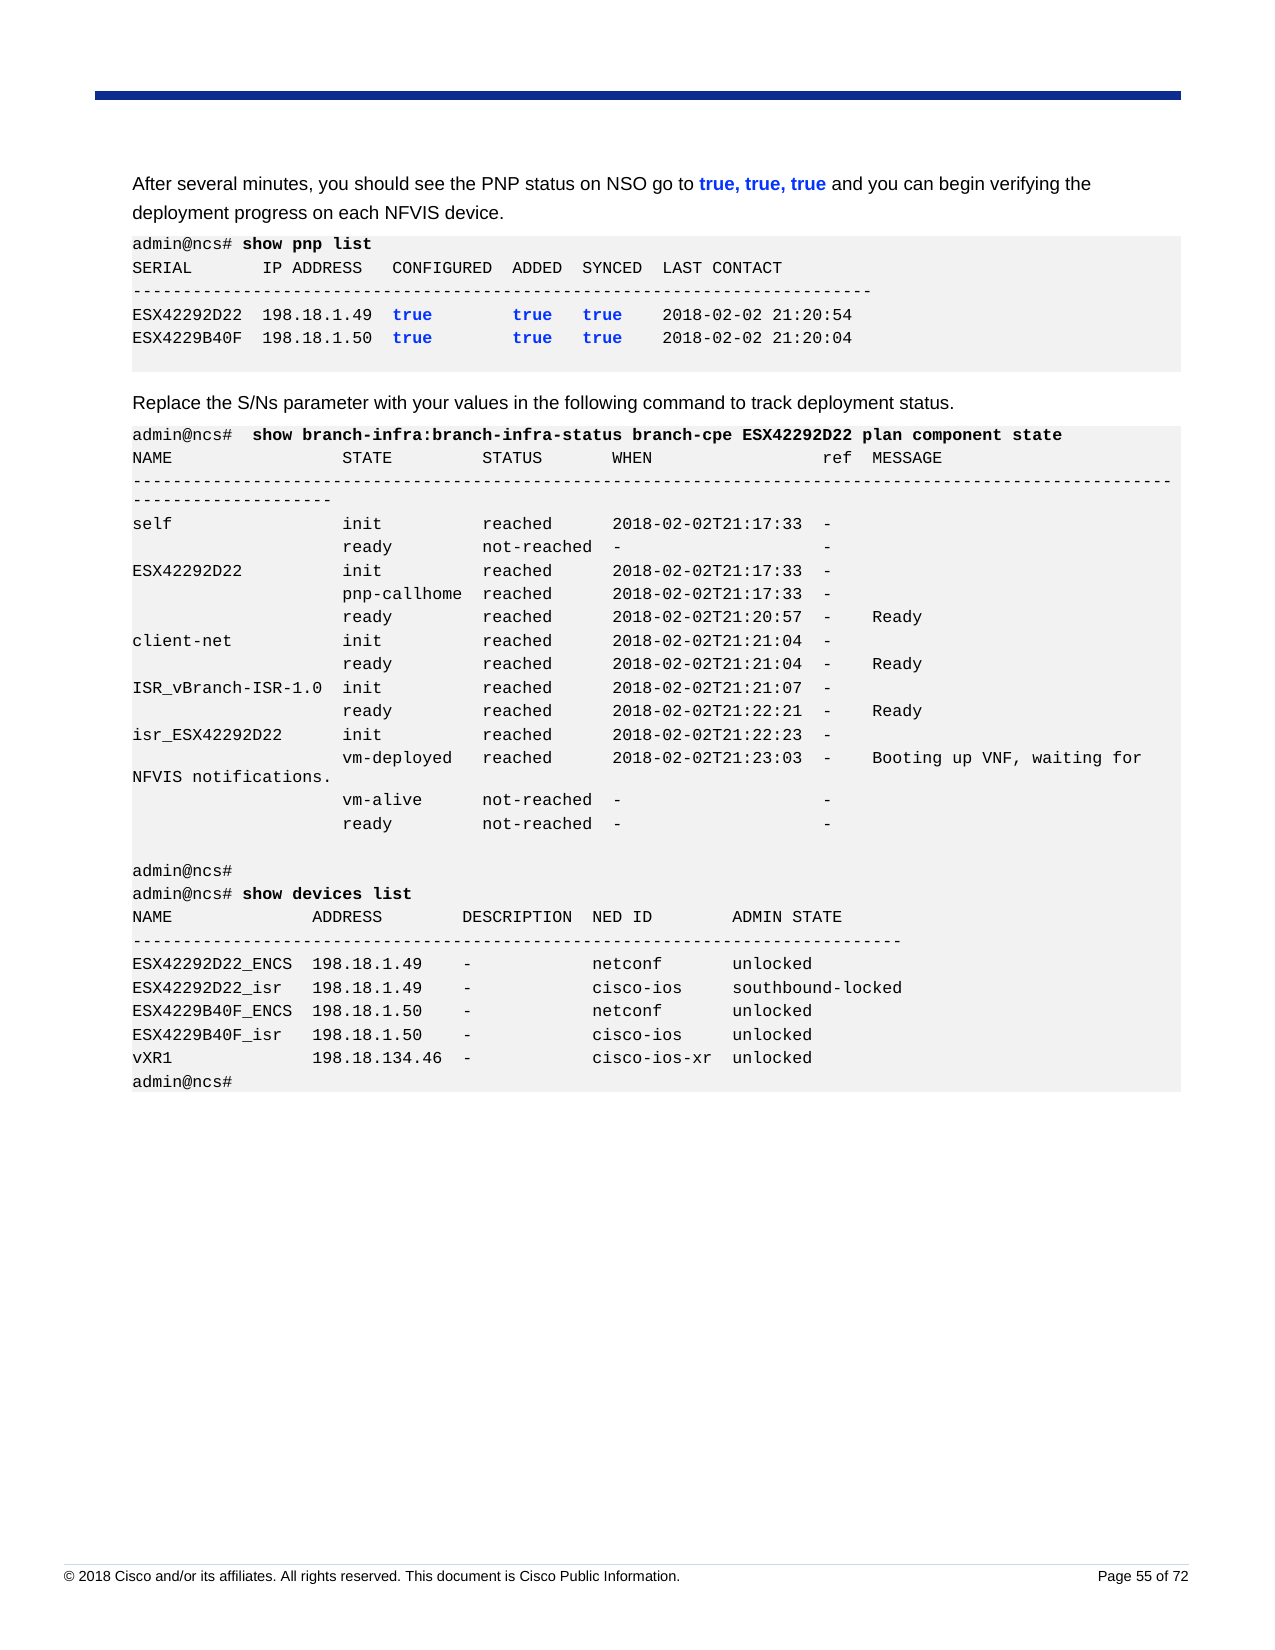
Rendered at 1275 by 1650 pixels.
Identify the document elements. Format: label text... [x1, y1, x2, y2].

text vXR1 198.18.134.46 - cisco-ios-xr unlocked [132, 1050, 1181, 1068]
text ESX4229B40F 198.18.1.50 true true true 2018-02-02 21:20:04 [132, 329, 1181, 348]
text ESX4229B40F_isr 198.18.1.50 - cisco-ios unlocked [132, 1026, 1181, 1045]
text ----------------------------------------------------------------------------- [132, 932, 1181, 951]
text admin@ncs# show pnp list [132, 236, 1181, 255]
text admin@ncs# show branch-infra:branch-infra-status branch-cpe ESX42292D22 plan component state [132, 426, 1181, 445]
text self init reached 2018-02-02T21:17:33 - [132, 515, 1181, 534]
text ready reached 2018-02-02T21:21:04 - Ready [132, 656, 1181, 675]
text Replace the S/Ns parameter with your values in the following command to track deployment status. [132, 384, 1181, 413]
text ESX4229B40F_ENCS 198.18.1.50 - netconf unlocked [132, 1003, 1181, 1022]
text ESX42292D22 init reached 2018-02-02T21:17:33 - [132, 562, 1181, 581]
text pnp-callhome reached 2018-02-02T21:17:33 - [132, 586, 1181, 604]
text SERIAL IP ADDRESS CONFIGURED ADDED SYNCED LAST CONTACT [132, 259, 1181, 278]
text ISR_vBranch-ISR-1.0 init reached 2018-02-02T21:21:07 - [132, 679, 1181, 698]
text ready reached 2018-02-02T21:22:21 - Ready [132, 703, 1181, 722]
text ---------------------------------------------------------------------------------------------------------------------------- [132, 473, 1181, 511]
text ESX42292D22_isr 198.18.1.49 - cisco-ios southbound-locked [132, 979, 1181, 998]
text isr_ESX42292D22 init reached 2018-02-02T21:22:23 - [132, 726, 1181, 745]
text -------------------------------------------------------------------------- [132, 283, 1181, 302]
text admin@ncs# [132, 1073, 1181, 1092]
text After several minutes, you should see the PNP status on NSO go to true, true, true and you can begin verifying the deployment progress on each NFVIS device. [132, 165, 1181, 223]
text NAME ADDRESS DESCRIPTION NED ID ADMIN STATE [132, 909, 1181, 928]
text ESX42292D22 198.18.1.49 true true true 2018-02-02 21:20:54 [132, 306, 1181, 325]
text admin@ncs# show devices list [132, 886, 1181, 904]
text ready not-reached - - [132, 539, 1181, 557]
text client-net init reached 2018-02-02T21:21:04 - [132, 632, 1181, 651]
text ESX42292D22_ENCS 198.18.1.49 - netconf unlocked [132, 956, 1181, 975]
text ready not-reached - - [132, 815, 1181, 834]
text admin@ncs# [132, 862, 1181, 881]
text vm-alive not-reached - - [132, 792, 1181, 811]
text vm-deployed reached 2018-02-02T21:23:03 - Booting up VNF, waiting for NFVIS notifications. [132, 749, 1181, 787]
text NAME STATE STATUS WHEN ref MESSAGE [132, 449, 1181, 468]
text ready reached 2018-02-02T21:20:57 - Ready [132, 609, 1181, 628]
